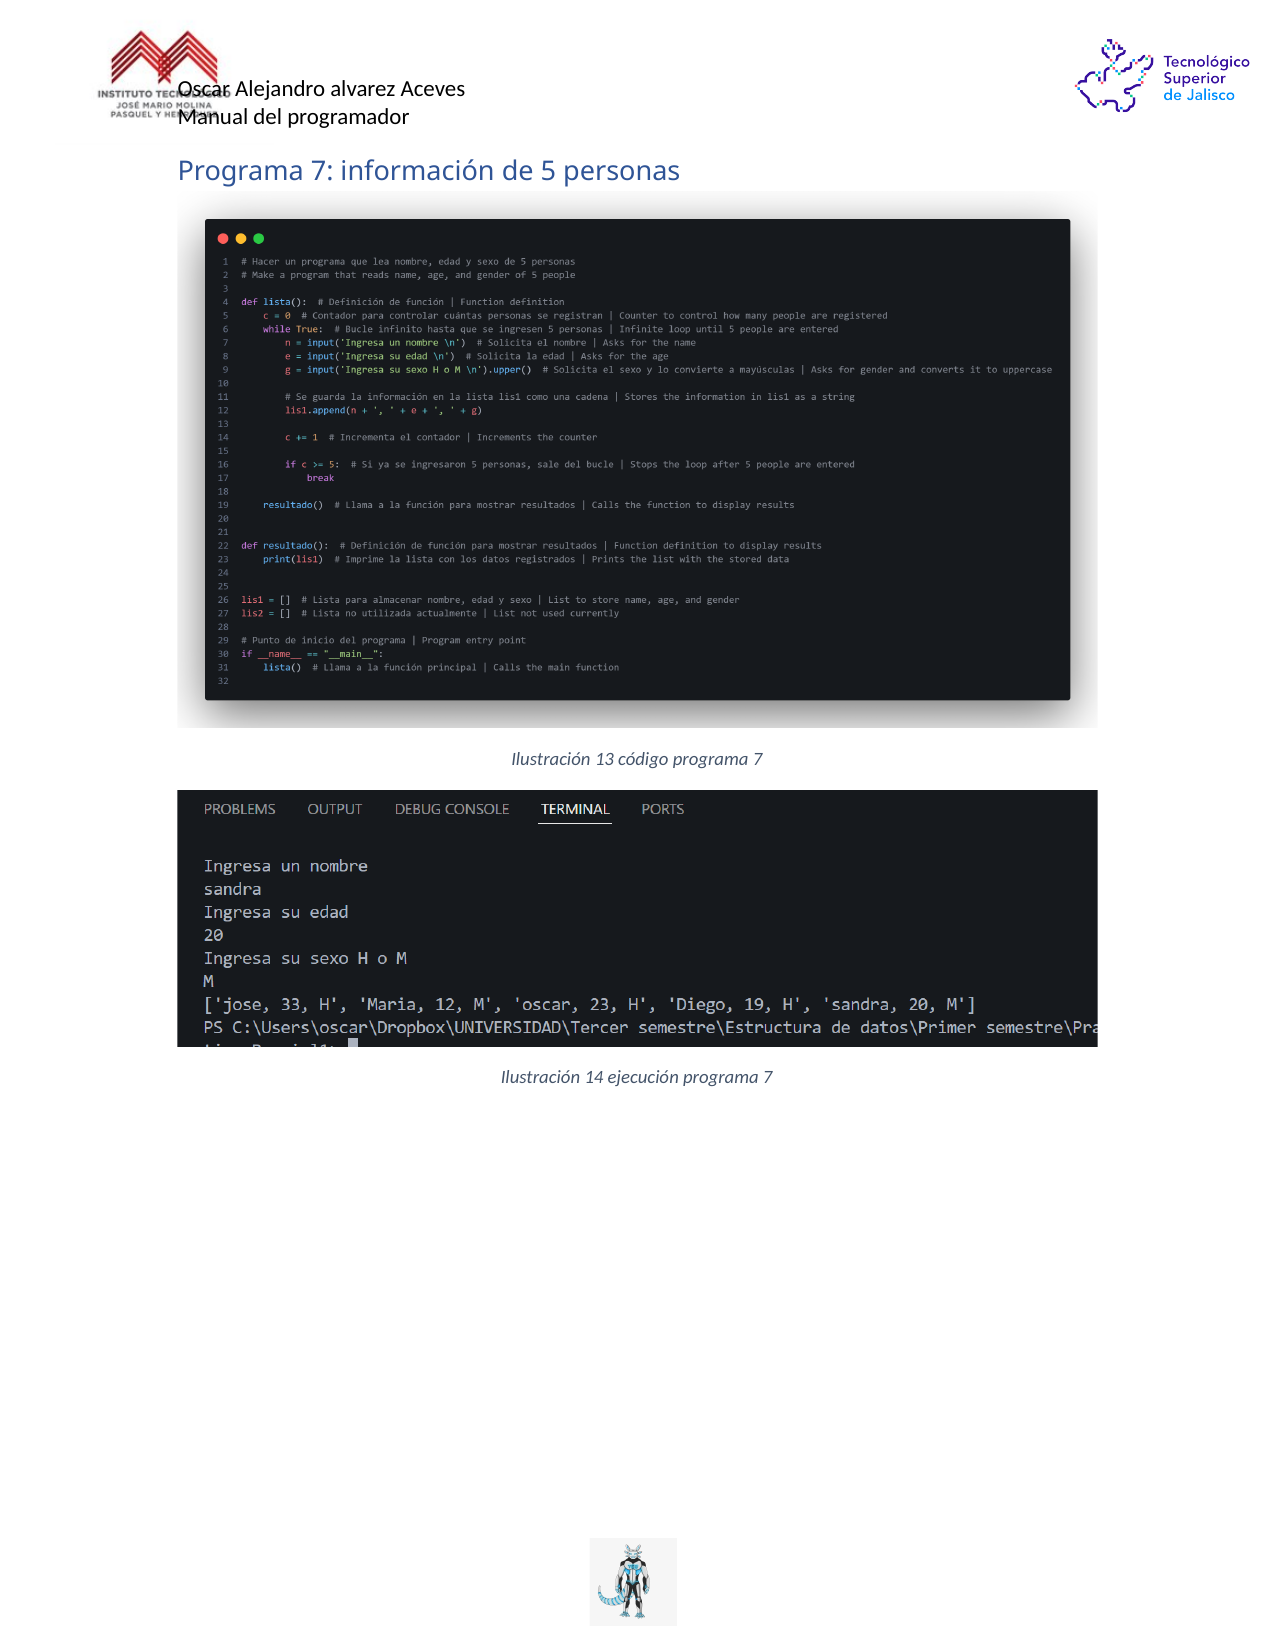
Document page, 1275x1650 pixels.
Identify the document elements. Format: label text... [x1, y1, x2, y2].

subtitle Programa 7: información de 5 personas [177, 152, 1098, 189]
picture [177, 790, 1098, 1047]
picture [55, 3, 274, 145]
picture [177, 191, 1098, 728]
picture [1066, 32, 1258, 117]
